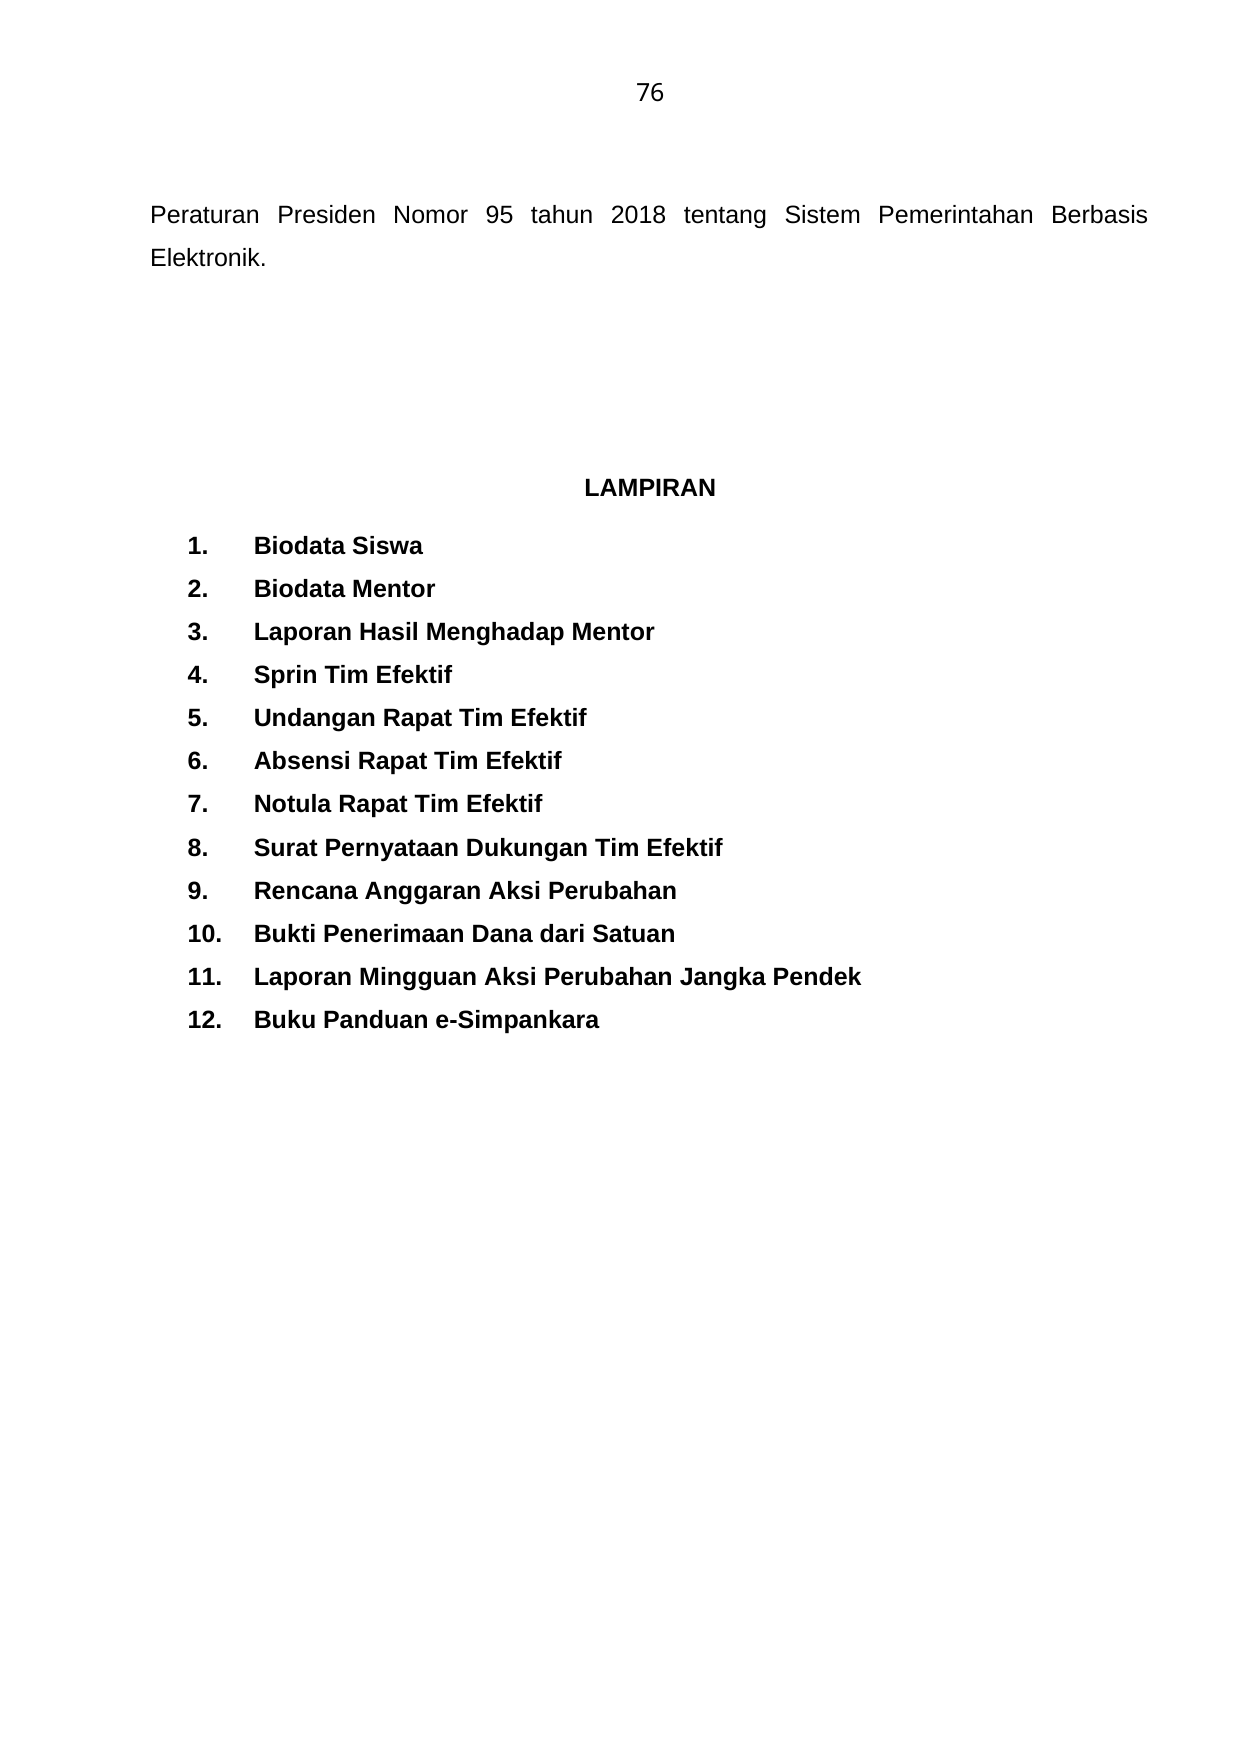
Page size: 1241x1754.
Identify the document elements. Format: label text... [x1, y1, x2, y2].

subtitle Biodata Mentor [187, 574, 1150, 602]
subtitle LAMPIRAN [150, 473, 1150, 502]
subtitle Sprin Tim Efektif [187, 660, 1150, 689]
subtitle Bukti Penerimaan Dana dari Satuan [187, 919, 1150, 947]
subtitle Rencana Anggaran Aksi Perubahan [187, 876, 1150, 904]
text Peraturan Presiden Nomor 95 tahun 2018 tentang Sistem Pemerintahan Berbasis Elektronik. [150, 200, 1150, 272]
subtitle Notula Rapat Tim Efektif [187, 789, 1150, 818]
subtitle Buku Panduan e-Simpankara [187, 1005, 1150, 1034]
subtitle Laporan Hasil Menghadap Mentor [187, 617, 1150, 646]
subtitle Undangan Rapat Tim Efektif [187, 703, 1150, 732]
subtitle Biodata Siswa [187, 531, 1150, 559]
subtitle Surat Pernyataan Dukungan Tim Efektif [187, 832, 1150, 861]
subtitle Laporan Mingguan Aksi Perubahan Jangka Pendek [187, 962, 1150, 991]
subtitle Absensi Rapat Tim Efektif [187, 746, 1150, 775]
